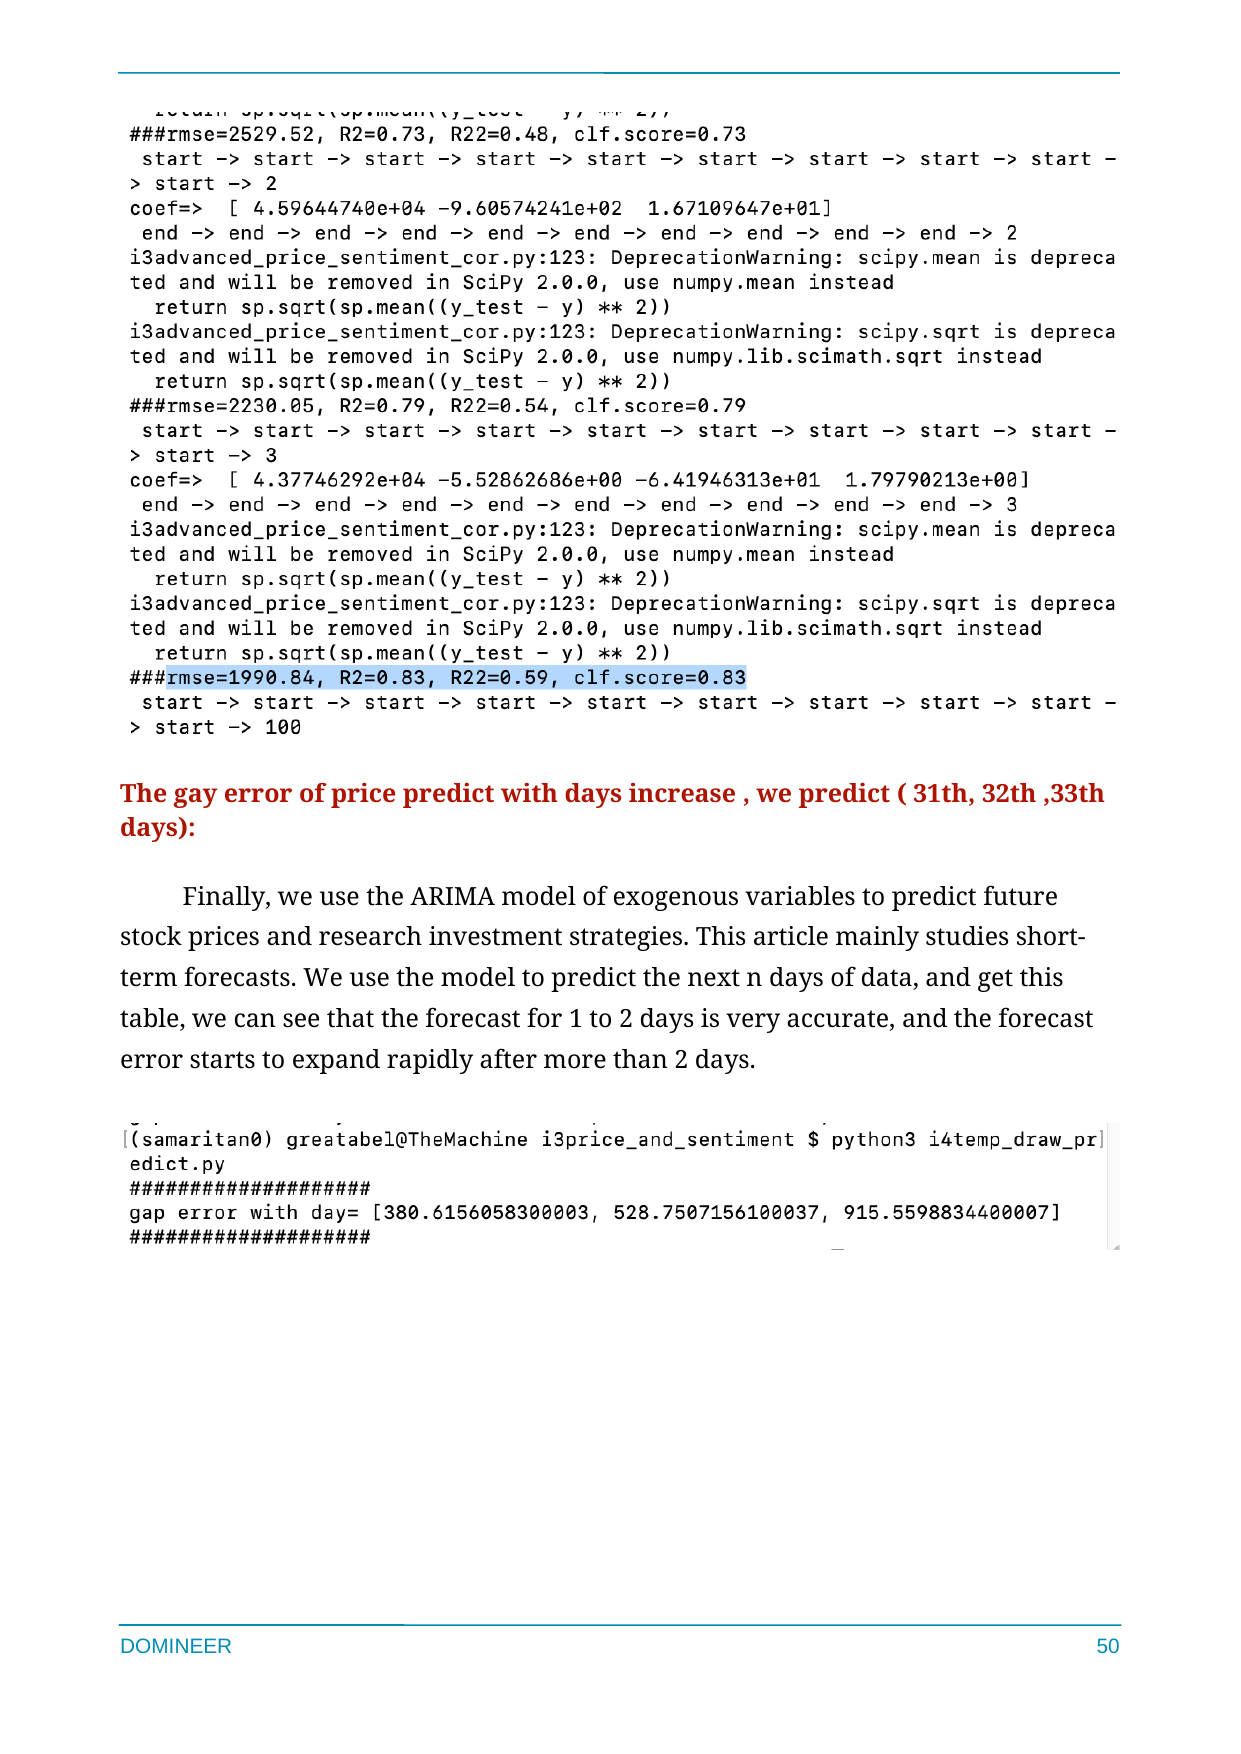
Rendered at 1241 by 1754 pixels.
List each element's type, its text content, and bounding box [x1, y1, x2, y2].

picture [120, 1123, 1120, 1250]
text The gay error of price predict with days increase , we predict ( 31th, 32th ,33th days): [120, 776, 1120, 844]
text Finally, we use the ARIMA model of exogenous variables to predict future stock prices and research investment strategies. This article mainly studies short-term forecasts. We use the model to predict the next n days of data, and get this table, we can see that the forecast for 1 to 2 days is very accurate, and the forecast error starts to expand rapidly after more than 2 days. [120, 878, 1120, 1076]
picture [120, 112, 1120, 742]
